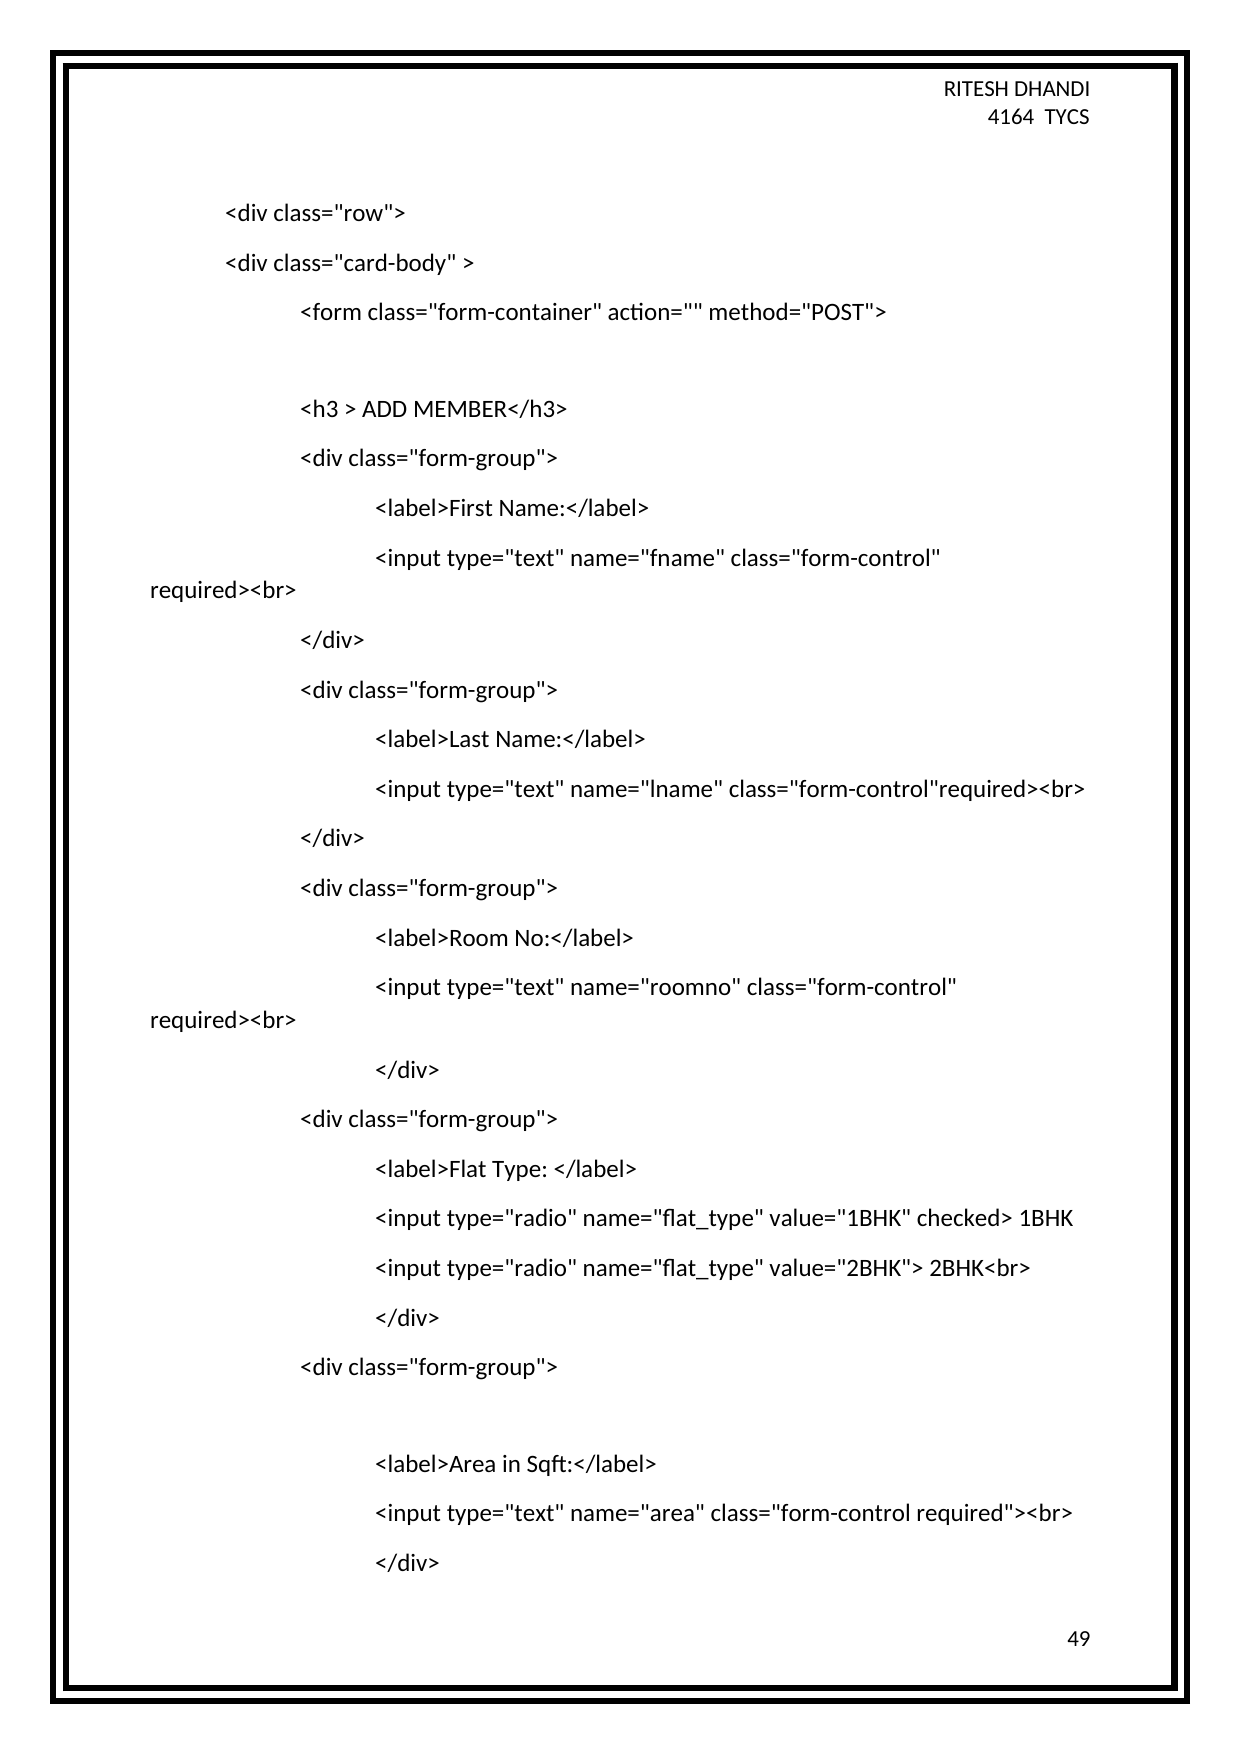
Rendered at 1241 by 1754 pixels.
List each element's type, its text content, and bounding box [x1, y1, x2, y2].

text <input type="radio" name="flat_type" value="2BHK"> 2BHK<br> [150, 1252, 1090, 1283]
text <label>Room No:</label> [150, 922, 1090, 952]
text <input type="text" name="roomno" class="form-control" required><br> [150, 971, 1090, 1035]
text </div> [150, 1054, 1090, 1084]
text <div class="form-group"> [150, 1103, 1090, 1134]
text <form class="form-container" action="" method="POST"> [150, 296, 1090, 327]
text <h3 > ADD MEMBER</h3> [150, 393, 1090, 423]
text <label>First Name:</label> [150, 492, 1090, 523]
text <div class="card-body" > [150, 247, 1090, 277]
text <input type="text" name="fname" class="form-control" required><br> [150, 542, 1090, 605]
text <label>Flat Type: </label> [150, 1153, 1090, 1183]
text <div class="form-group"> [150, 442, 1090, 473]
text <div class="form-group"> [150, 674, 1090, 704]
text <label>Area in Sqft:</label> [150, 1448, 1090, 1478]
text <label>Last Name:</label> [150, 723, 1090, 754]
text <input type="text" name="lname" class="form-control"required><br> [150, 773, 1090, 803]
text </div> [150, 1302, 1090, 1332]
text <div class="row"> [150, 197, 1090, 228]
text </div> [150, 624, 1090, 655]
text <div class="form-group"> [150, 1351, 1090, 1382]
text <input type="radio" name="flat_type" value="1BHK" checked> 1BHK [150, 1202, 1090, 1233]
text </div> [150, 822, 1090, 853]
text </div> [150, 1547, 1090, 1578]
text <input type="text" name="area" class="form-control required"><br> [150, 1497, 1090, 1528]
text <div class="form-group"> [150, 872, 1090, 903]
